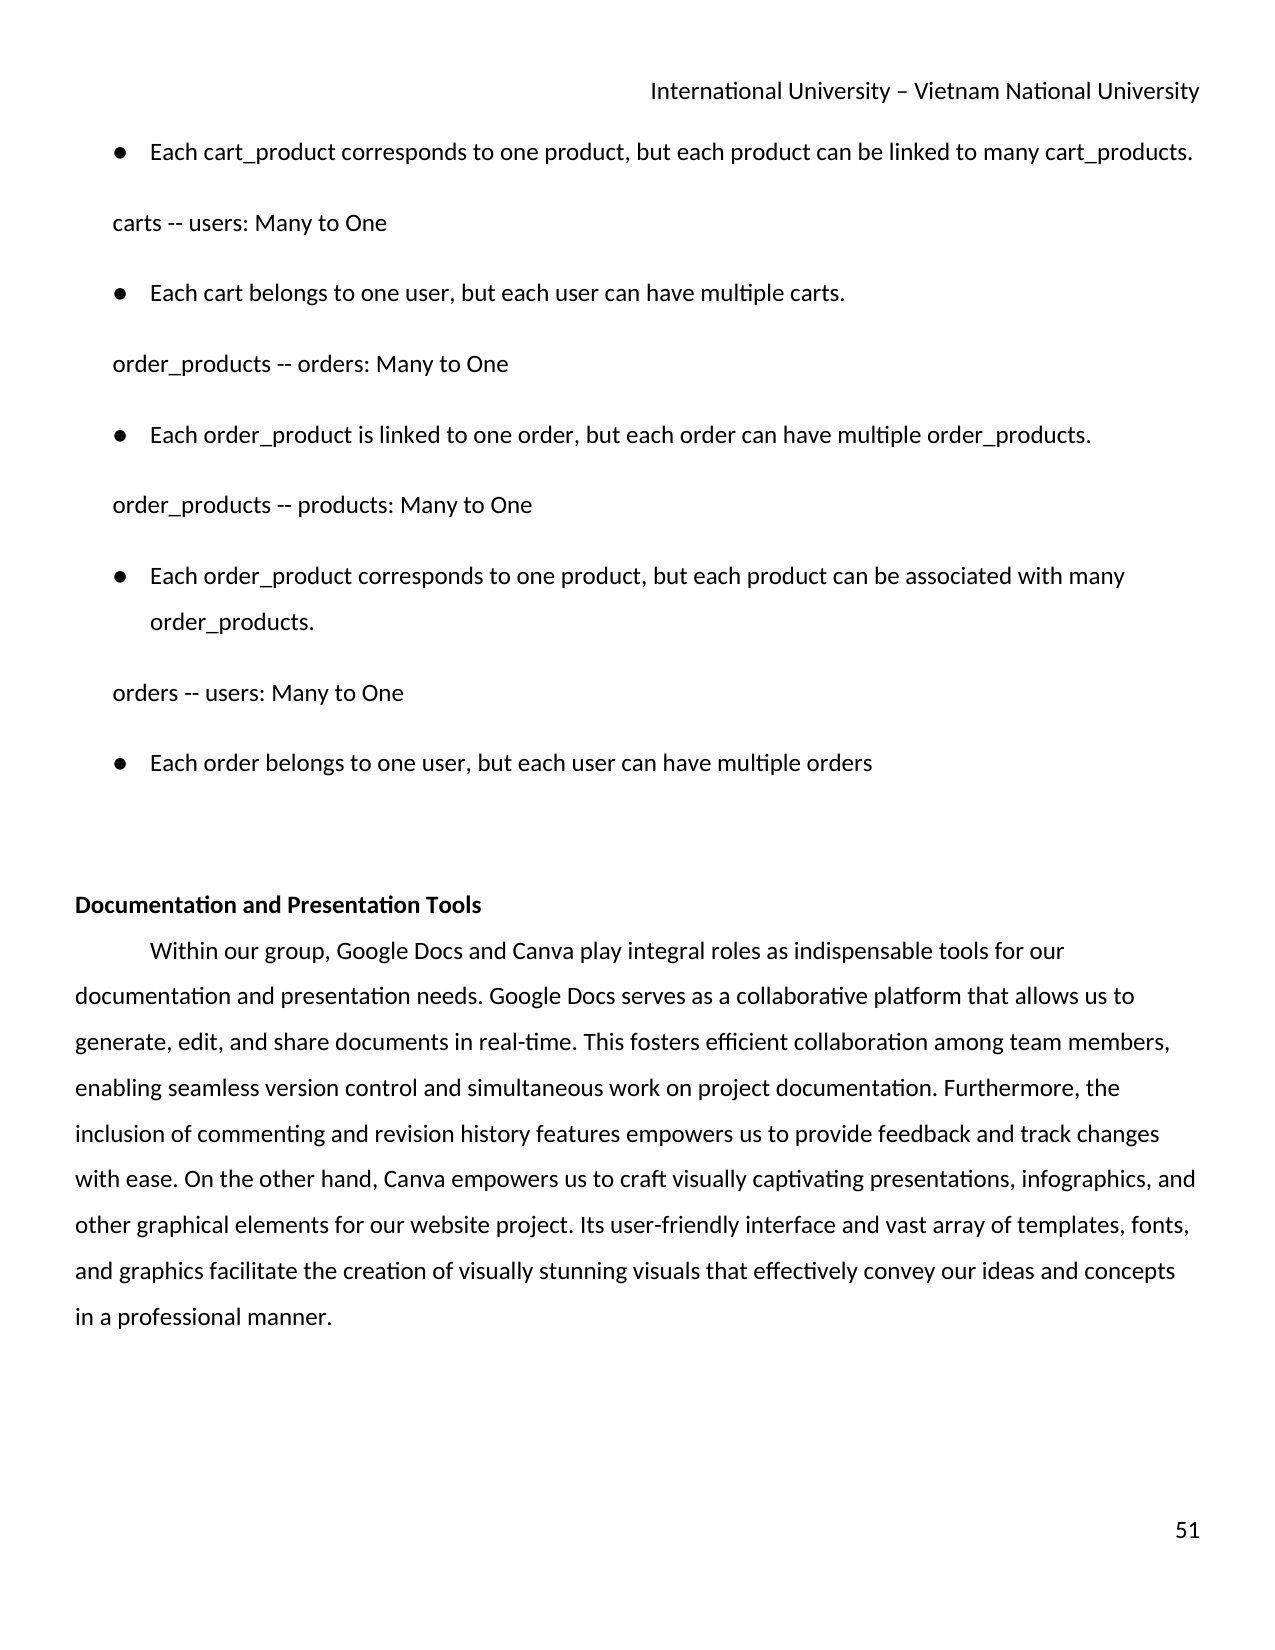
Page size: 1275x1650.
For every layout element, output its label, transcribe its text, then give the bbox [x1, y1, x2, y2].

text Within our group, Google Docs and Canva play integral roles as indispensable tools for our documentation and presentation needs. Google Docs serves as a collaborative platform that allows us to generate, edit, and share documents in real-time. This fosters efficient collaboration among team members, enabling seamless version control and simultaneous work on project documentation. Furthermore, the inclusion of commenting and revision history features empowers us to provide feedback and track changes with ease. On the other hand, Canva empowers us to craft visually captivating presentations, infographics, and other graphical elements for our website project. Its user-friendly interface and vast array of templates, fonts, and graphics facilitate the creation of visually stunning visuals that effectively convey our ideas and concepts in a professional manner. [75, 935, 1200, 1331]
list Each order belongs to one user, but each user can have multiple orders [112, 748, 1200, 778]
text order_products -- orders: Many to One [112, 348, 1200, 379]
list Each cart_product corresponds to one product, but each product can be linked to many cart_products. [112, 136, 1200, 167]
text Documentation and Presentation Tools [75, 889, 1200, 919]
text orders -- users: Many to One [112, 677, 1200, 707]
list Each order_product is linked to one order, but each order can have multiple order_products. [112, 419, 1200, 449]
list Each cart belongs to one user, but each user can have multiple carts. [112, 277, 1200, 308]
text order_products -- products: Many to One [112, 490, 1200, 520]
list Each order_product corresponds to one product, but each product can be associated with many order_products. [112, 560, 1200, 637]
text carts -- users: Many to One [112, 207, 1200, 237]
